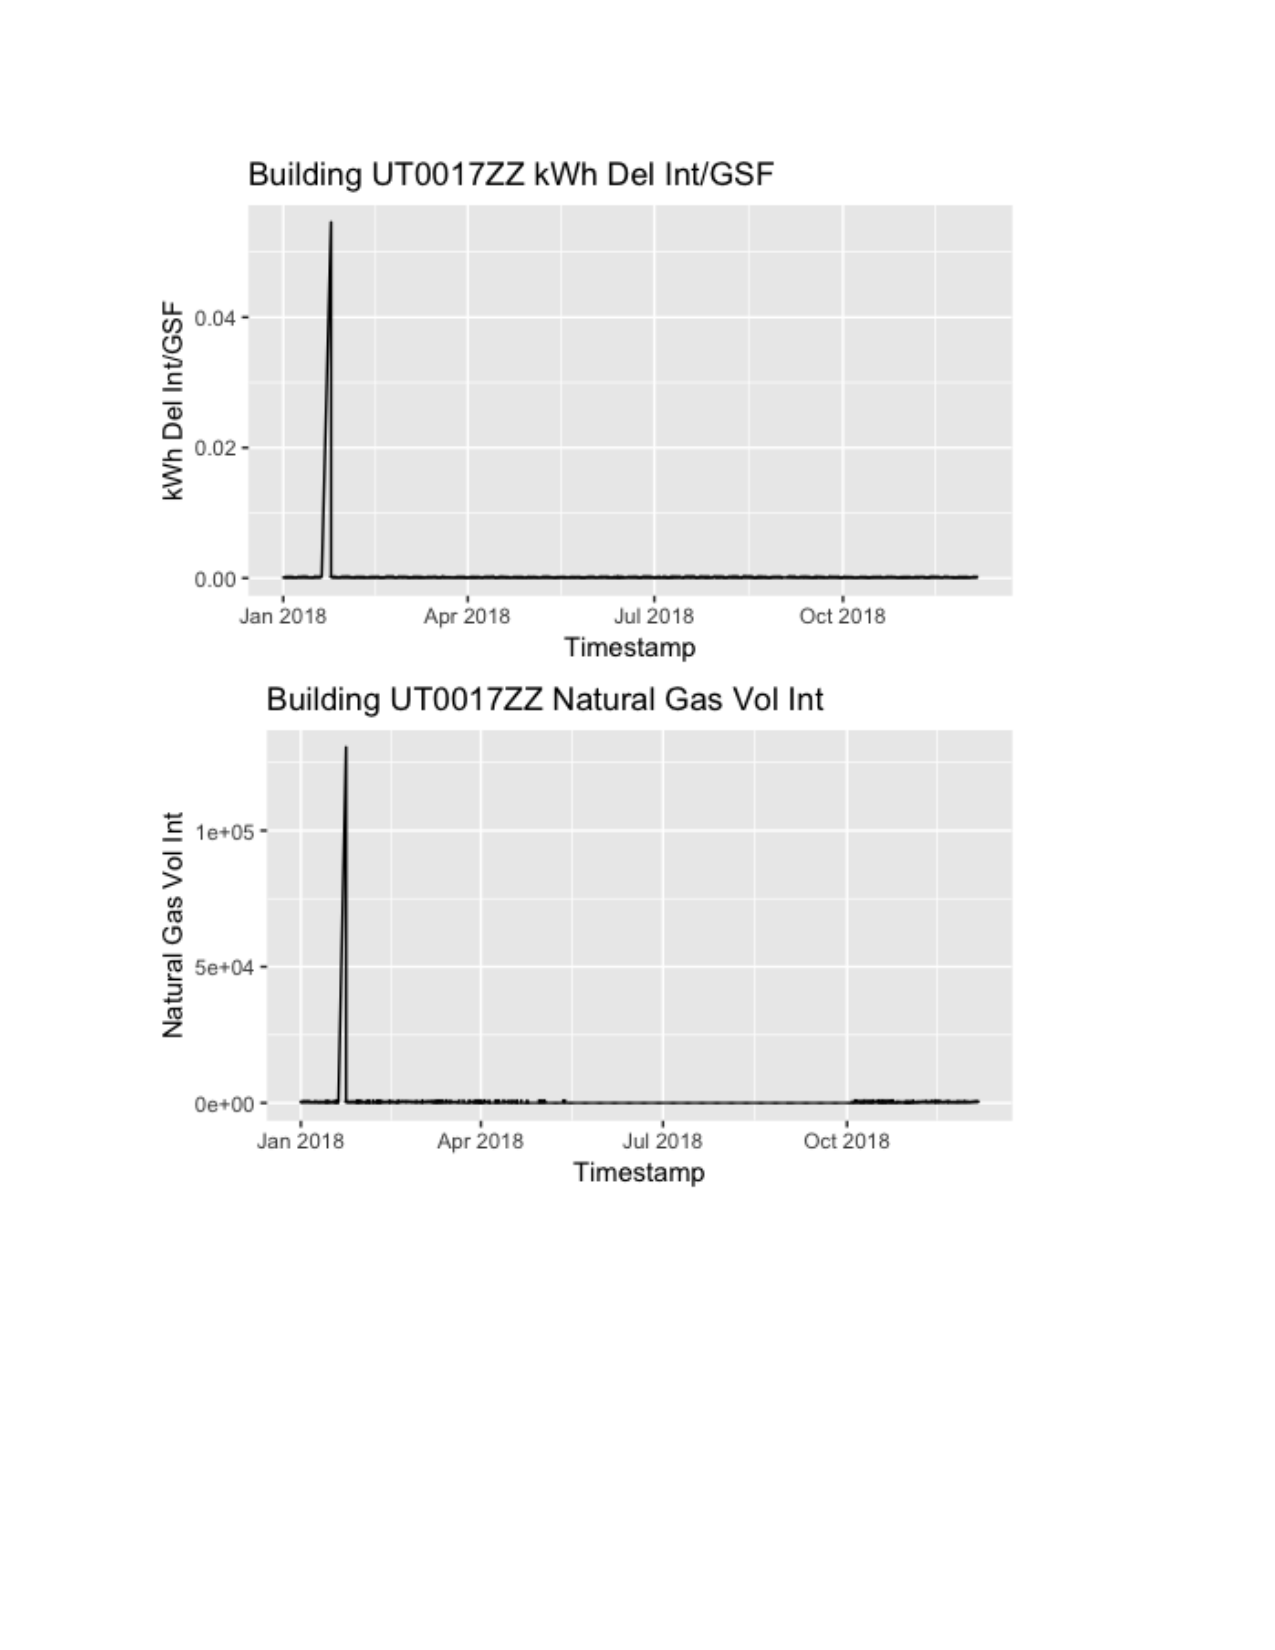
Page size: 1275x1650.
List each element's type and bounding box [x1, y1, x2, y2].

picture [150, 150, 1025, 1200]
